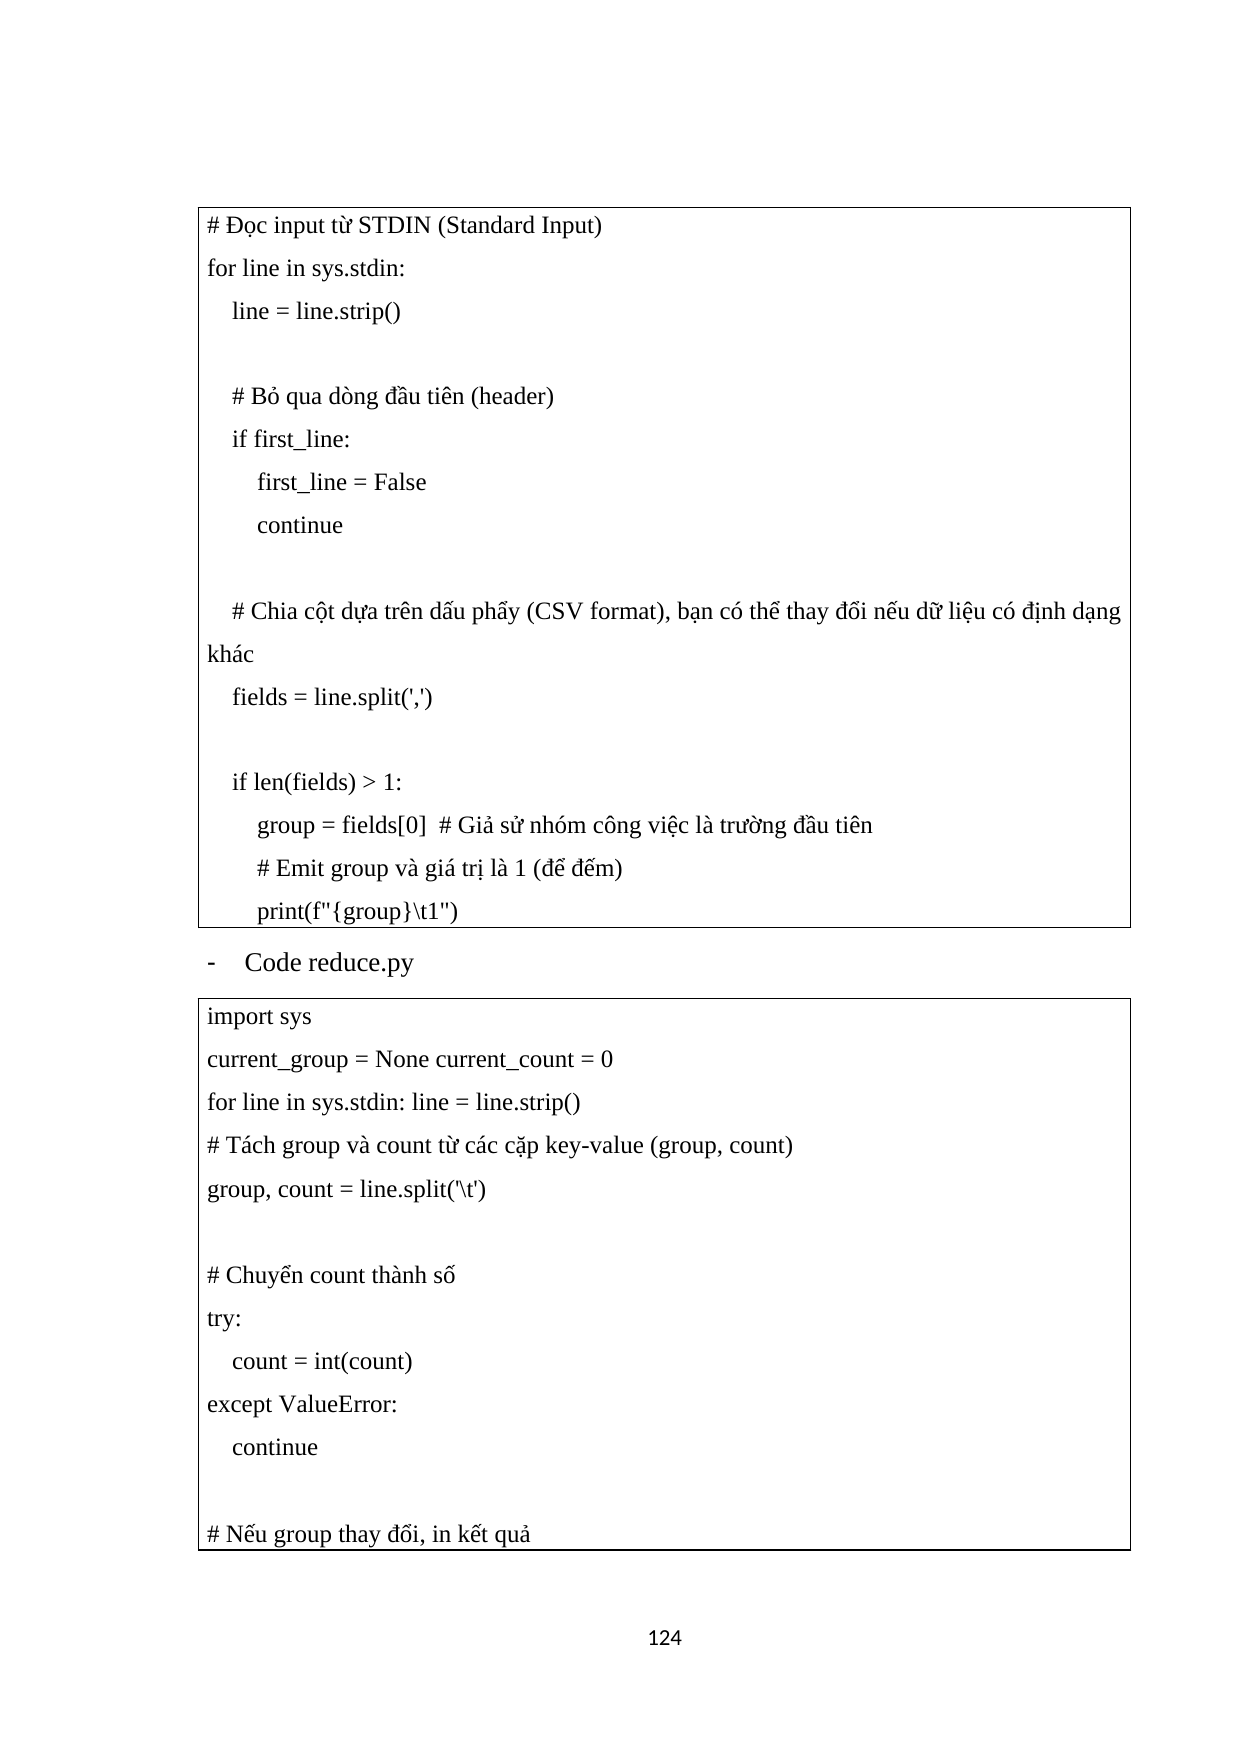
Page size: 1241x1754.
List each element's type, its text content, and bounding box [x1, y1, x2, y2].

list import sys [199, 999, 1130, 1030]
list Code reduce.py [207, 943, 1122, 979]
list # Đọc input từ STDIN (Standard Input) [199, 208, 1130, 239]
list if first_line: [199, 421, 1130, 453]
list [199, 1127, 1130, 1549]
list # Bỏ qua dòng đầu tiên (header) [199, 378, 1130, 410]
list first_line = False [199, 464, 1130, 496]
list current_group = None current_count = 0 [199, 1041, 1130, 1073]
list group = fields[0] # Giả sử nhóm công việc là trường đầu tiên [199, 807, 1130, 839]
list continue [199, 507, 1130, 539]
list fields = line.split(',') [199, 679, 1130, 711]
list for line in sys.stdin: [199, 250, 1130, 282]
list for line in sys.stdin: line = line.strip() [199, 1084, 1130, 1116]
list # Chia cột dựa trên dấu phẩy (CSV format), bạn có thể thay đổi nếu dữ liệu có định dạng khác [199, 593, 1130, 668]
list print(f"{group}\t1") [199, 893, 1130, 927]
list if len(fields) > 1: [199, 764, 1130, 796]
list # Emit group và giá trị là 1 (để đếm) [199, 850, 1130, 882]
list line = line.strip() [199, 293, 1130, 325]
